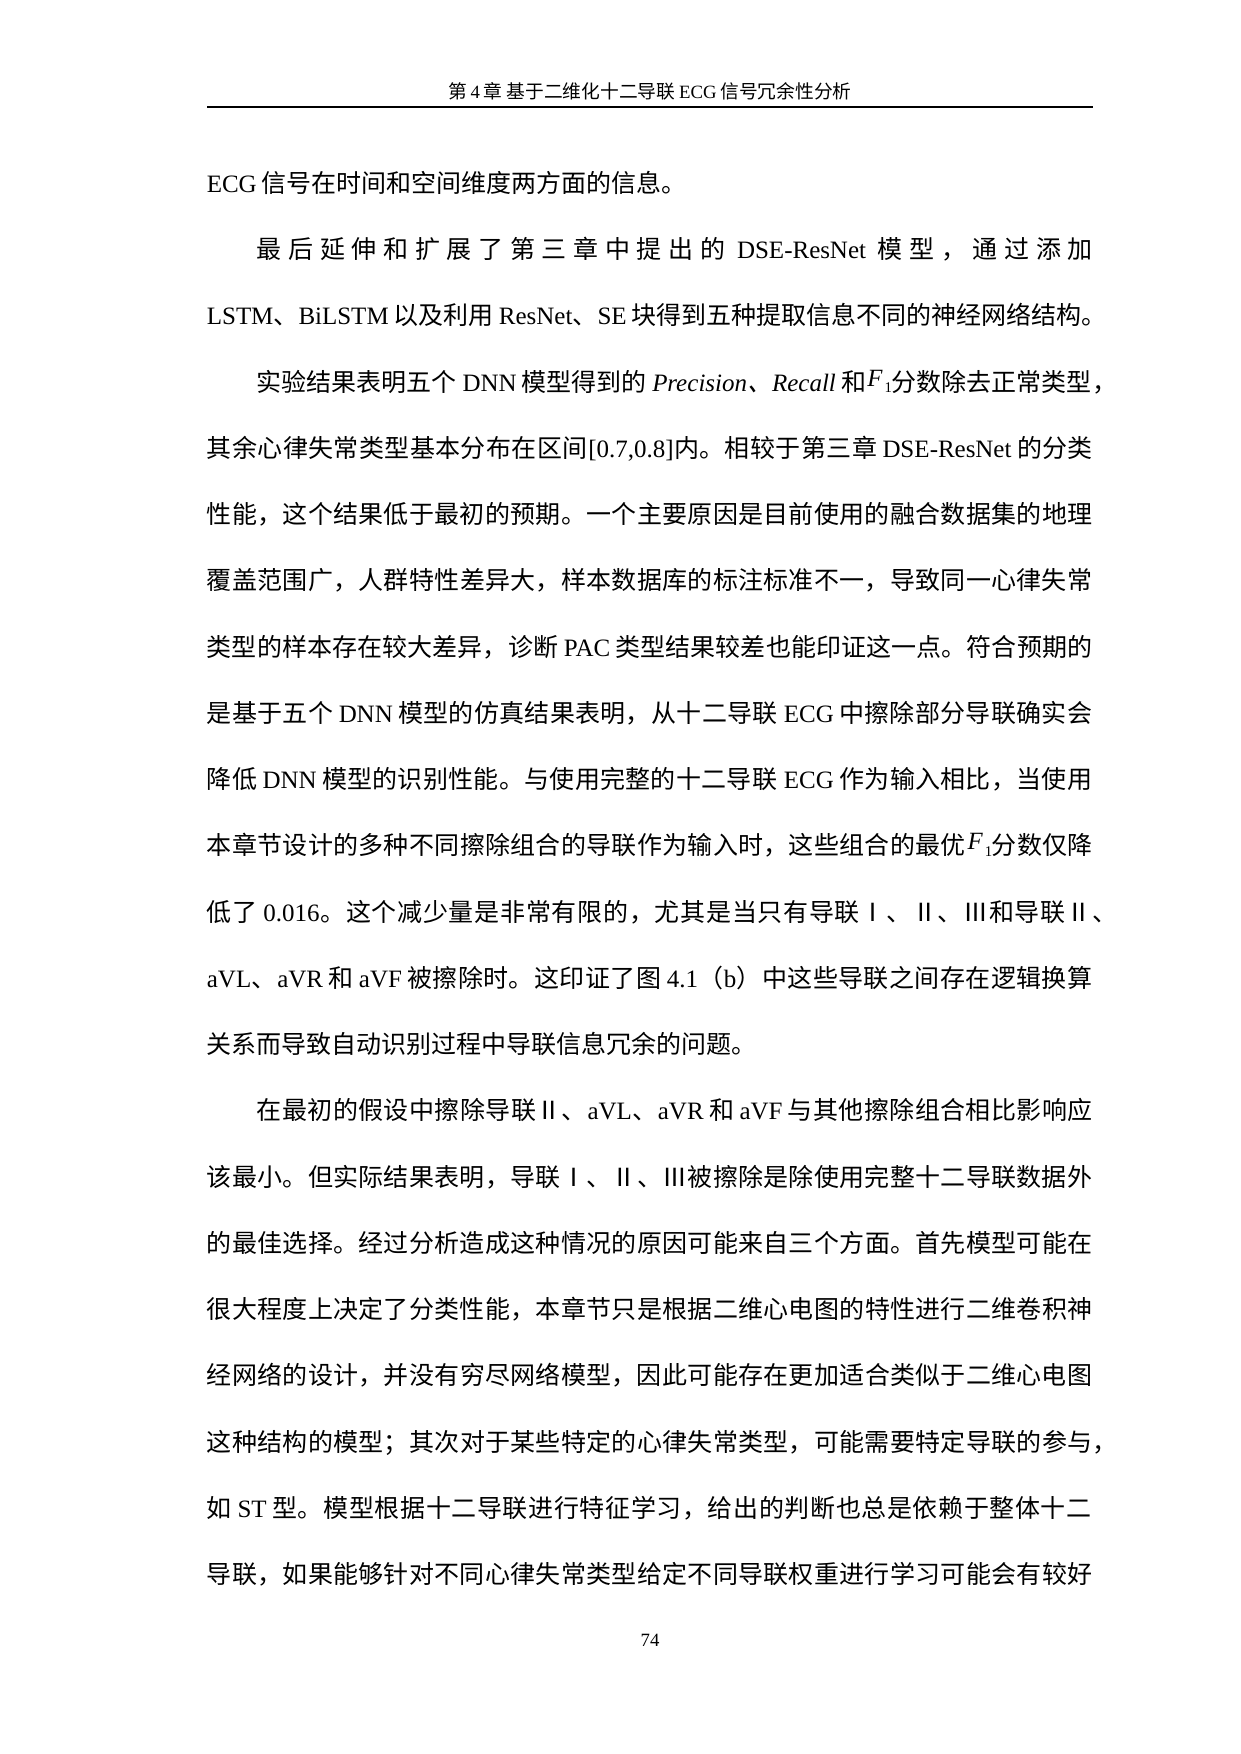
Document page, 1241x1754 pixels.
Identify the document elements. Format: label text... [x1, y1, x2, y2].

text 实验结果表明五个DNN模型得到的Precision、Recall和分数除去正常类型，其余心律失常类型基本分布在区间[0.7,0.8]内。相较于第三章DSE-ResNet的分类性能，这个结果低于最初的预期。一个主要原因是目前使用的融合数据集的地理覆盖范围广，人群特性差异大，样本数据库的标注标准不一，导致同一心律失常类型的样本存在较大差异，诊断PAC类型结果较差也能印证这一点。符合预期的是基于五个DNN模型的仿真结果表明，从十二导联ECG中擦除部分导联确实会降低DNN模型的识别性能。与使用完整的十二导联ECG作为输入相比，当使用本章节设计的多种不同擦除组合的导联作为输入时，这些组合的最优分数仅降低了0.016。这个减少量是非常有限的，尤其是当只有导联Ⅰ、Ⅱ、Ⅲ和导联Ⅱ、aVL、aVR和aVF被擦除时。这印证了图4.1（b）中这些导联之间存在逻辑换算关系而导致自动识别过程中导联信息冗余的问题。 [207, 347, 1093, 1076]
text 最后延伸和扩展了第三章中提出的DSE-ResNet模型，通过添加LSTM、BiLSTM以及利用ResNet、SE块得到五种提取信息不同的神经网络结构。 [207, 214, 1093, 347]
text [207, 148, 1093, 214]
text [207, 1076, 1093, 1606]
